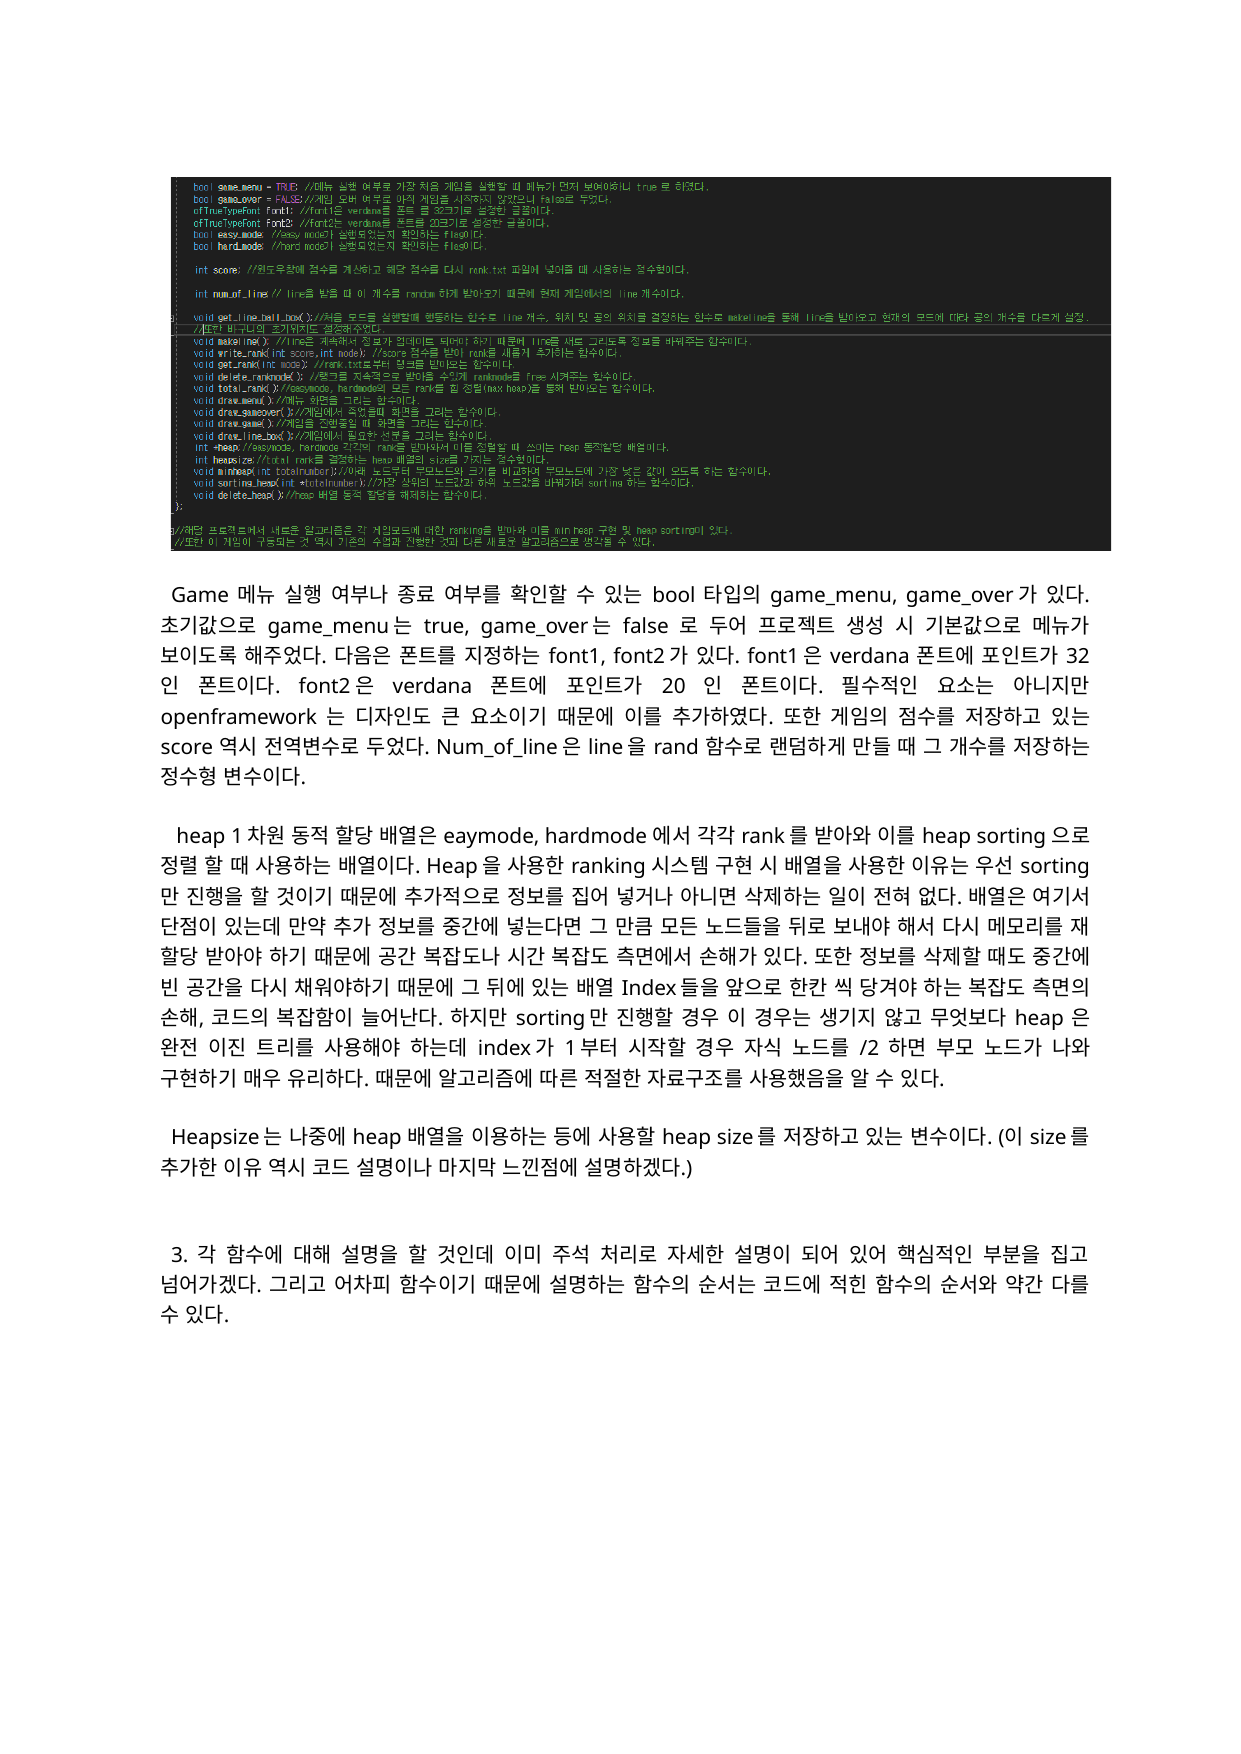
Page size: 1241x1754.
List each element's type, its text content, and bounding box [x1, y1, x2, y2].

text heap 1차원 동적 할당 배열은 eaymode, hardmode 에서 각각 rank를 받아와 이를 heap sorting 으로 정렬 할 때 사용하는 배열이다. Heap을 사용한 ranking 시스템 구현 시 배열을 사용한 이유는 우선 sorting만 진행을 할 것이기 때문에 추가적으로 정보를 집어 넣거나 아니면 삭제하는 일이 전혀 없다. 배열은 여기서 단점이 있는데 만약 추가 정보를 중간에 넣는다면 그 만큼 모든 노드들을 뒤로 보내야 해서 다시 메모리를 재 할당 받아야 하기 때문에 공간 복잡도나 시간 복잡도 측면에서 손해가 있다. 또한 정보를 삭제할 때도 중간에 빈 공간을 다시 채워야하기 때문에 그 뒤에 있는 배열 Index들을 앞으로 한칸 씩 당겨야 하는 복잡도 측면의 손해, 코드의 복잡함이 늘어난다. 하지만 sorting만 진행할 경우 이 경우는 생기지 않고 무엇보다 heap 은 완전 이진 트리를 사용해야 하는데 index가 1부터 시작할 경우 자식 노드를 /2 하면 부모 노드가 나와 구현하기 매우 유리하다. 때문에 알고리즘에 따른 적절한 자료구조를 사용했음을 알 수 있다. [160, 819, 1090, 1092]
text Game 메뉴 실행 여부나 종료 여부를 확인할 수 있는 bool 타입의 game_menu, game_over가 있다. 초기값으로 game_menu는 true, game_over는 false 로 두어 프로젝트 생성 시 기본값으로 메뉴가 보이도록 해주었다. 다음은 폰트를 지정하는 font1, font2가 있다. font1은 verdana 폰트에 포인트가 32 인 폰트이다. font2은 verdana 폰트에 포인트가 20 인 폰트이다. 필수적인 요소는 아니지만 openframework 는 디자인도 큰 요소이기 때문에 이를 추가하였다. 또한 게임의 점수를 저장하고 있는 score 역시 전역변수로 두었다. Num_of_line은 line을 rand 함수로 랜덤하게 만들 때 그 개수를 저장하는 정수형 변수이다. [160, 579, 1090, 791]
picture [170, 177, 1112, 551]
text 3. 각 함수에 대해 설명을 할 것인데 이미 주석 처리로 자세한 설명이 되어 있어 핵심적인 부분을 집고 넘어가겠다. 그리고 어차피 함수이기 때문에 설명하는 함수의 순서는 코드에 적힌 함수의 순서와 약간 다를 수 있다. [160, 1238, 1090, 1329]
text Heapsize는 나중에 heap 배열을 이용하는 등에 사용할 heap size를 저장하고 있는 변수이다. (이 size를 추가한 이유 역시 코드 설명이나 마지막 느낀점에 설명하겠다.) [160, 1121, 1090, 1181]
